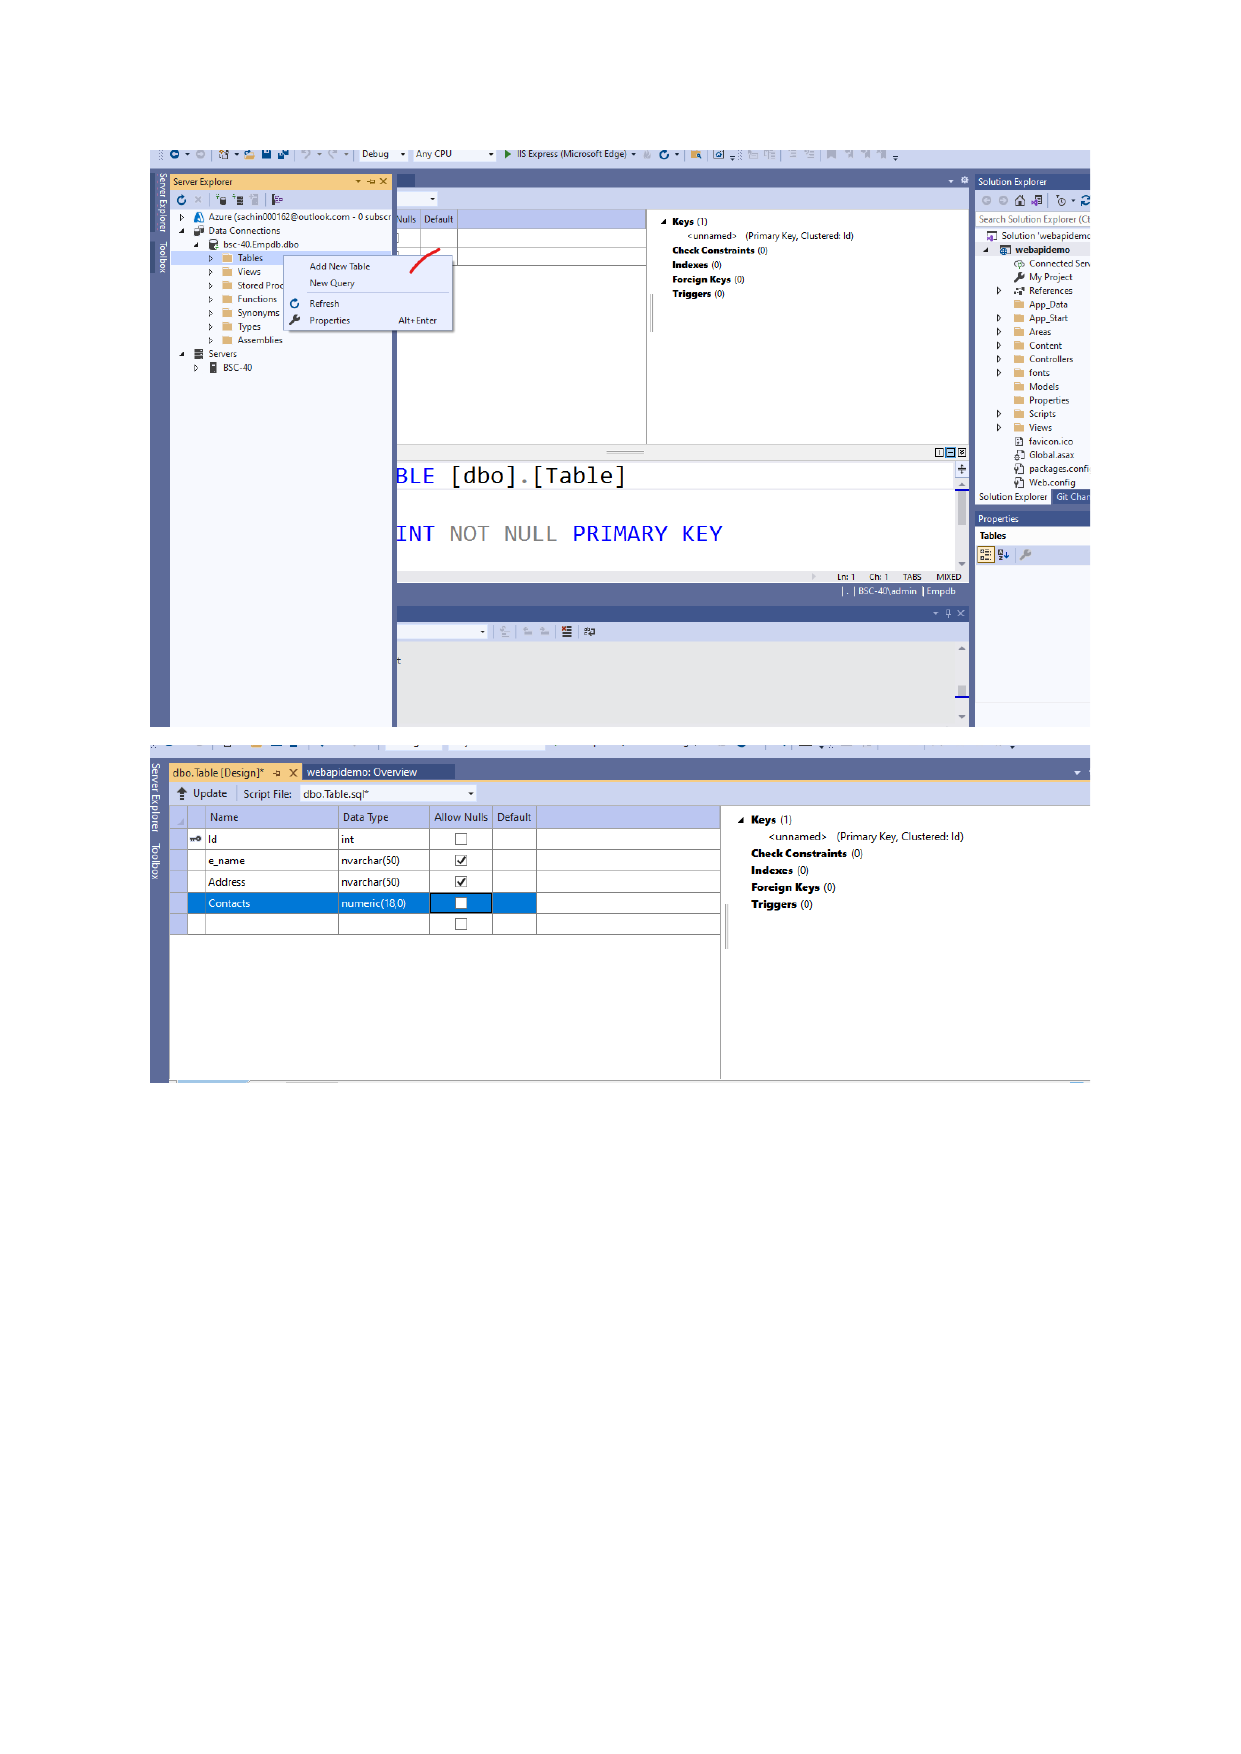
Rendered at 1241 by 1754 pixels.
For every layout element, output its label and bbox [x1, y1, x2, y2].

picture [150, 150, 1091, 727]
picture [150, 745, 1091, 1083]
